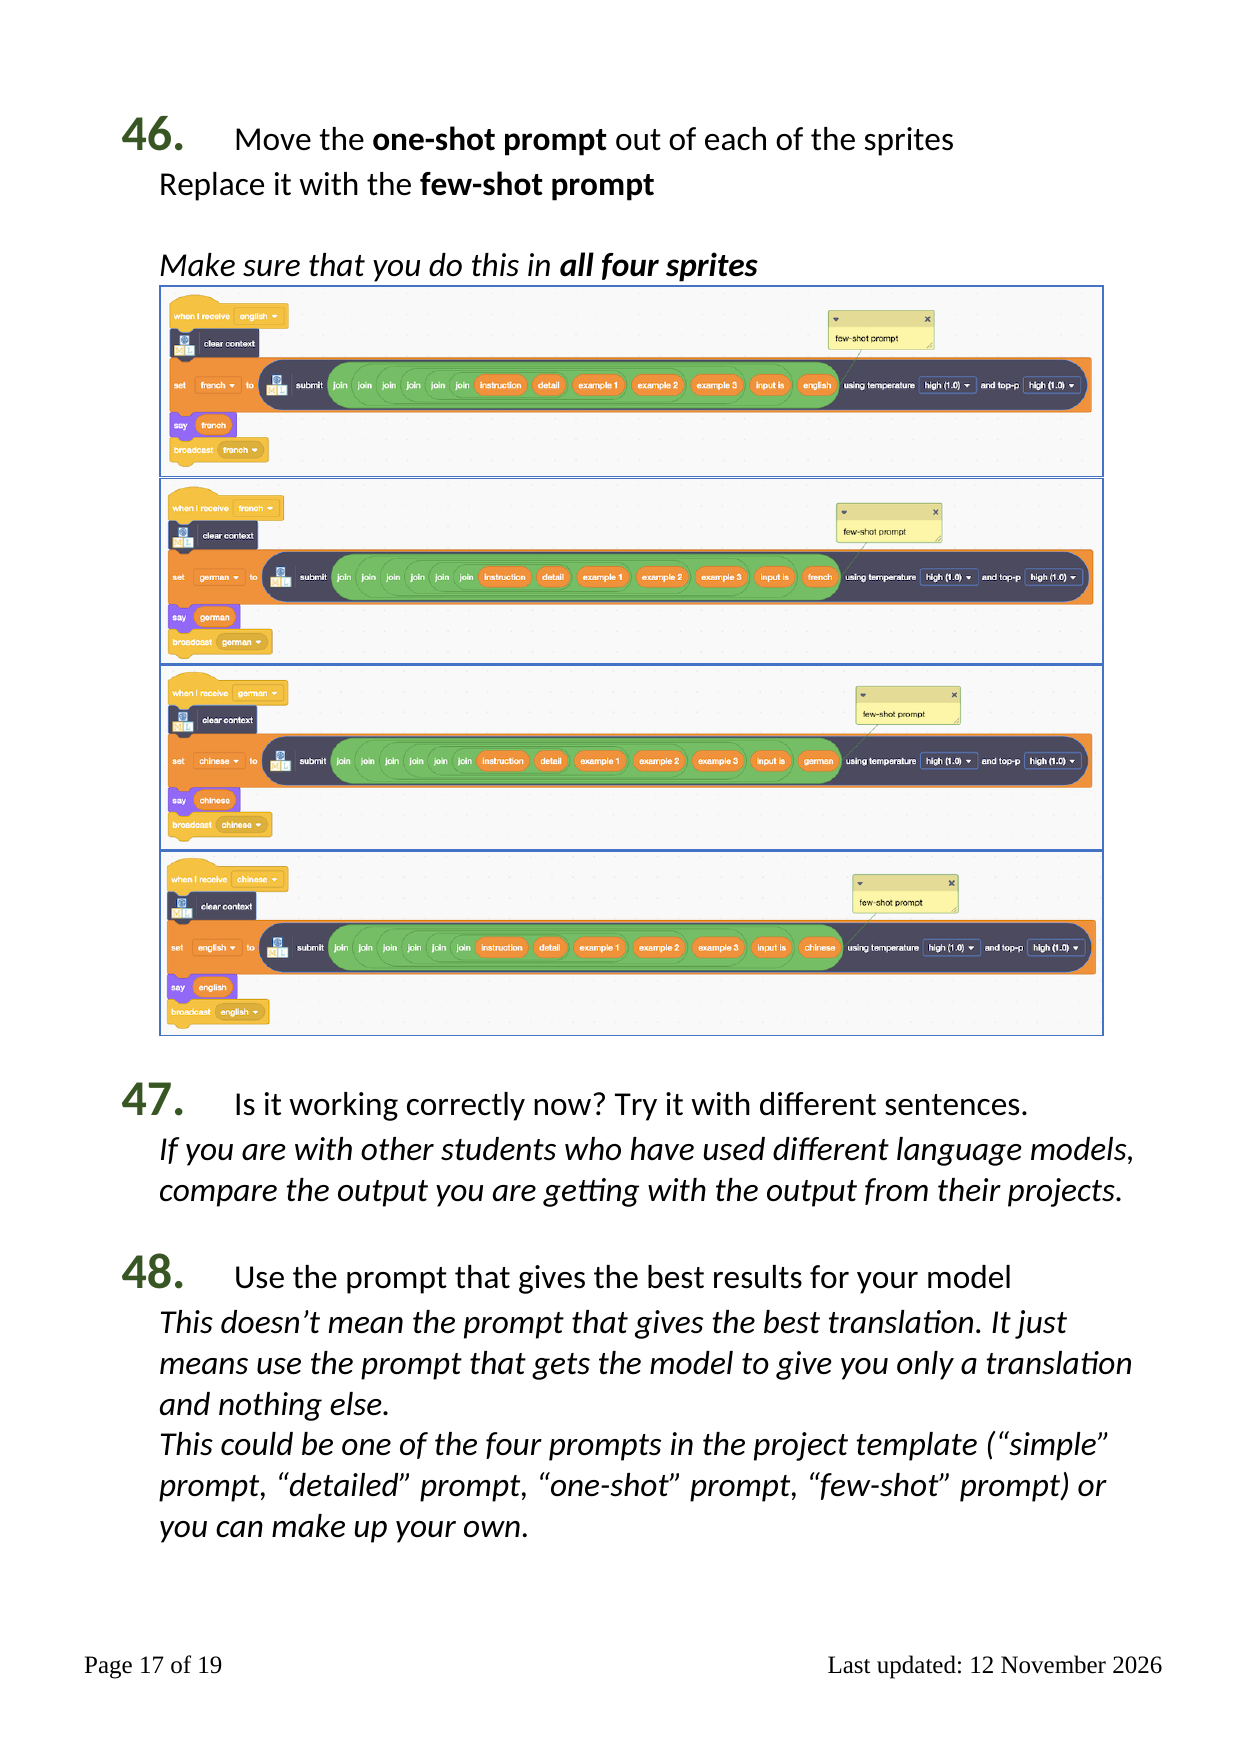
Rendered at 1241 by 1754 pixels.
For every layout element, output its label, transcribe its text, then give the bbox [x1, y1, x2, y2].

picture [161, 852, 1102, 1035]
picture [161, 666, 1102, 849]
list Is it working correctly now? Try it with different sentences. If you are with other students who have used different language models, compare the output you are getting with the output from their projects. [121, 1067, 1164, 1240]
list Use the prompt that gives the best results for your model This doesn’t mean the prompt that gives the best translation. It just means use the prompt that gets the model to give you only a translation and nothing else. This could be one of the four prompts in the project template (“simple” prompt, “detailed” prompt, “one-shot” prompt, “few-shot” prompt) or you can make up your own. [121, 1240, 1164, 1545]
picture [161, 287, 1102, 476]
picture [161, 479, 1102, 663]
